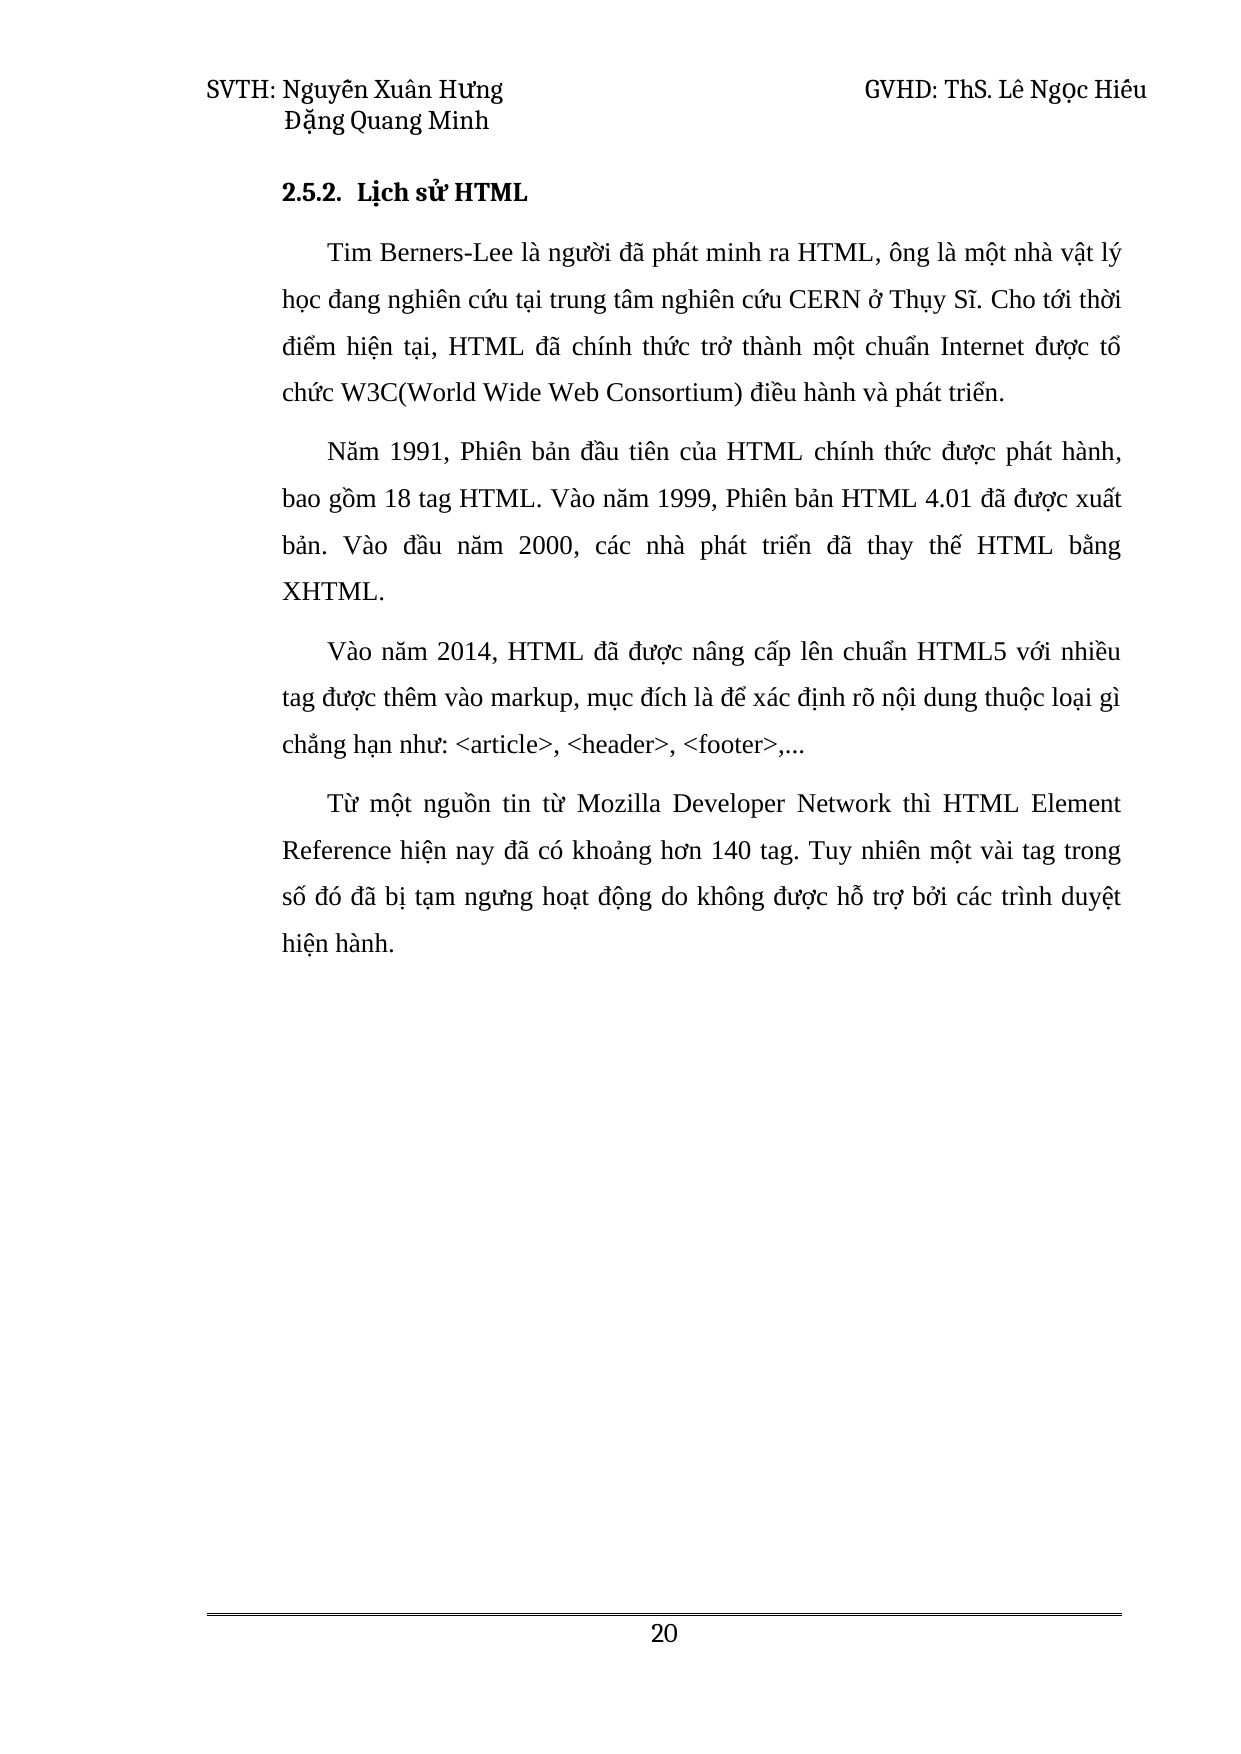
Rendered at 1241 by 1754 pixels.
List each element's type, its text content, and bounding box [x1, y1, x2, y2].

text Tim Berners-Lee là người đã phát minh ra HTML, ông là một nhà vật lý học đang nghiên cứu tại trung tâm nghiên cứu CERN ở Thụy Sĩ. Cho tới thời điểm hiện tại, HTML đã chính thức trở thành một chuẩn Internet được tổ chức W3C(World Wide Web Consortium) điều hành và phát triển. [282, 236, 1122, 407]
text Năm 1991, Phiên bản đầu tiên của HTML chính thức được phát hành, bao gồm 18 tag HTML. Vào năm 1999, Phiên bản HTML 4.01 đã được xuất bản. Vào đầu năm 2000, các nhà phát triển đã thay thế HTML bằng XHTML. [282, 436, 1122, 607]
text Từ một nguồn tin từ Mozilla Developer Network thì HTML Element Reference hiện nay đã có khoảng hơn 140 tag. Tuy nhiên một vài tag trong số đó đã bị tạm ngưng hoạt động do không được hỗ trợ bởi các trình duyệt hiện hành. [282, 787, 1122, 958]
text Vào năm 2014, HTML đã được nâng cấp lên chuẩn HTML5 với nhiều tag được thêm vào markup, mục đích là để xác định rõ nội dung thuộc loại gì chẳng hạn như: <article>, <header>, <footer>,... [282, 635, 1122, 759]
subtitle Lịch sử HTML [282, 177, 1122, 208]
